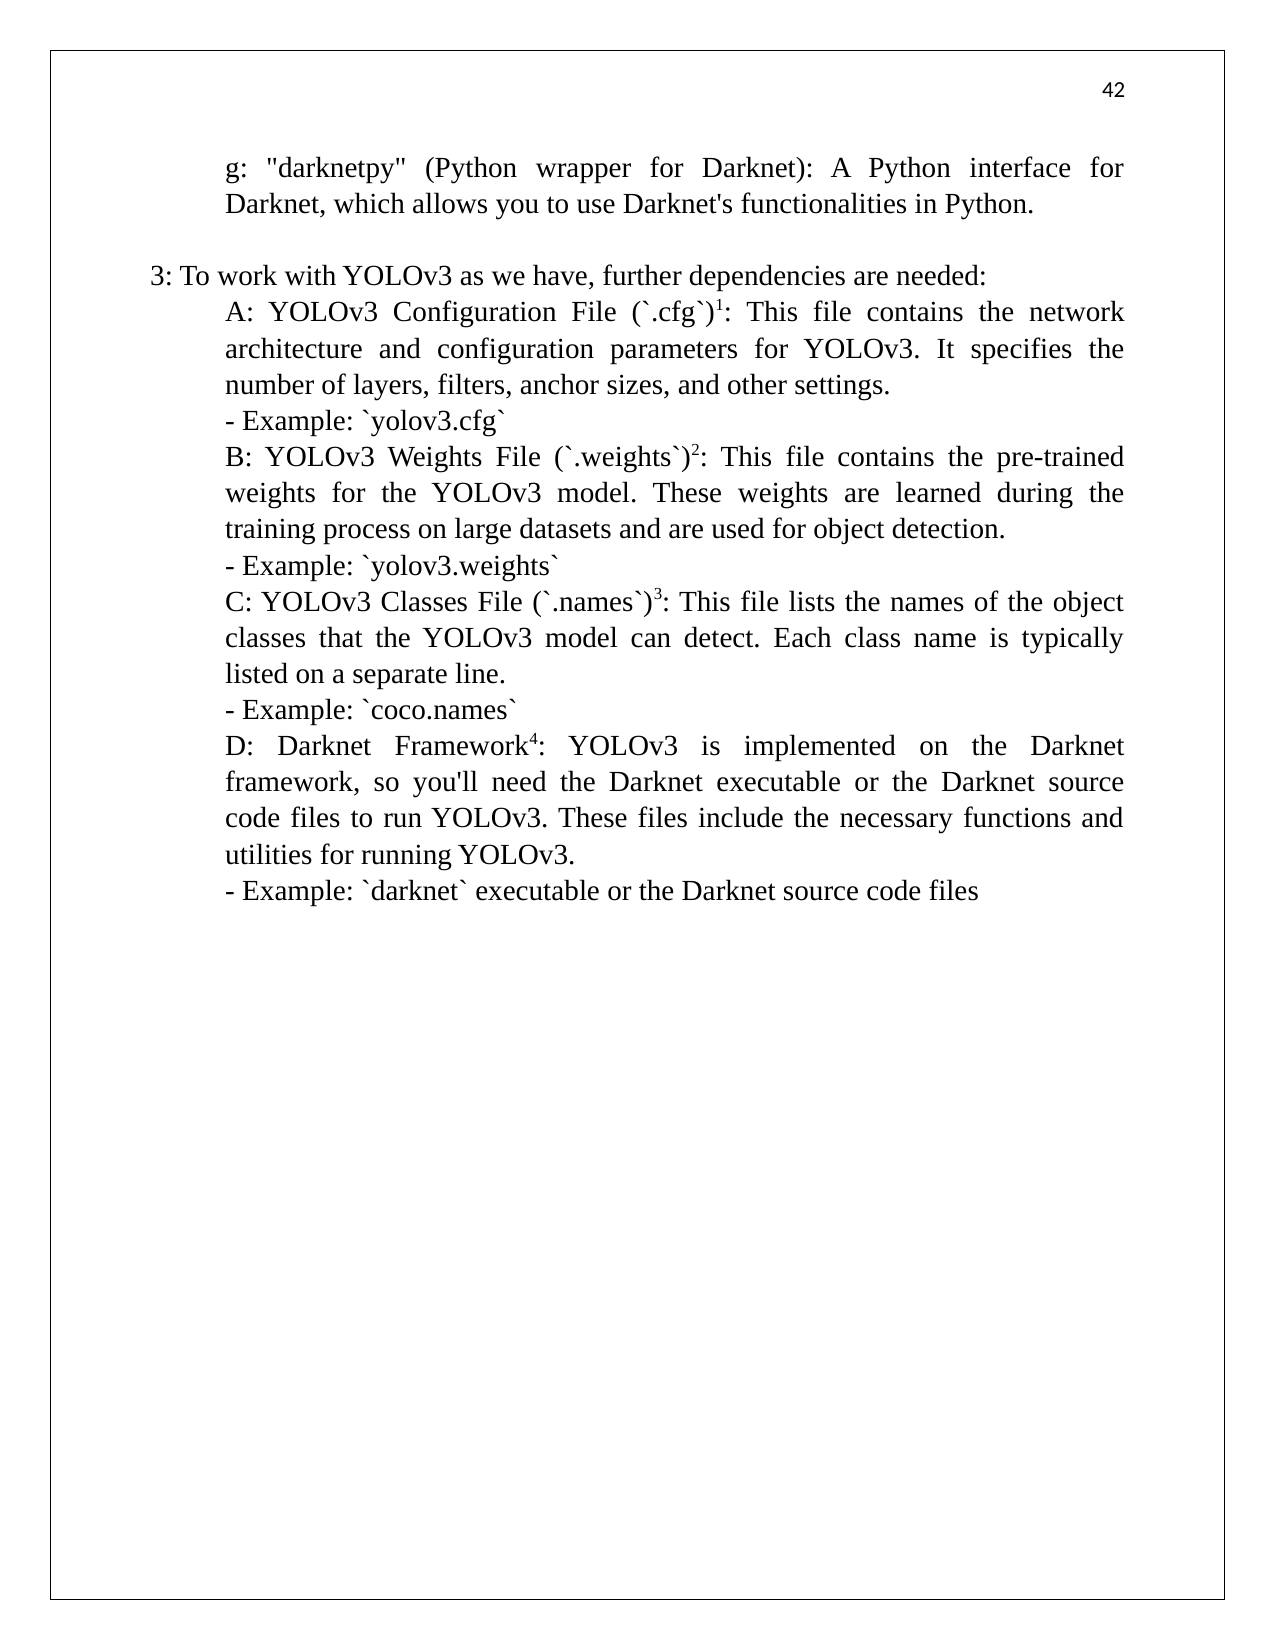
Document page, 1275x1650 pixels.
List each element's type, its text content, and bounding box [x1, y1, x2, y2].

text - Example: `yolov3.weights` [150, 548, 1125, 581]
text - Example: `yolov3.cfg` [225, 403, 1125, 437]
text 3: To work with YOLOv3 as we have, further dependencies are needed: [150, 258, 1125, 292]
text C: YOLOv3 Classes File (`.names`)3: This file lists the names of the object classes that the YOLOv3 model can detect. Each class name is typically listed on a separate line. [225, 584, 1125, 689]
text g: "darknetpy" (Python wrapper for Darknet): A Python interface for Darknet, which allows you to use Darknet's functionalities in Python. [225, 150, 1125, 220]
text A: YOLOv3 Configuration File (`.cfg`)1: This file contains the network architecture and configuration parameters for YOLOv3. It specifies the number of layers, filters, anchor sizes, and other settings. [225, 294, 1125, 400]
text - Example: `darknet` executable or the Darknet source code files [225, 873, 1125, 906]
text D: Darknet Framework4: YOLOv3 is implemented on the Darknet framework, so you'll need the Darknet executable or the Darknet source code files to run YOLOv3. These files include the necessary functions and utilities for running YOLOv3. [225, 728, 1125, 870]
text - Example: `coco.names` [225, 692, 1125, 726]
text B: YOLOv3 Weights File (`.weights`)2: This file contains the pre-trained weights for the YOLOv3 model. These weights are learned during the training process on large datasets and are used for object detection. [225, 439, 1125, 545]
